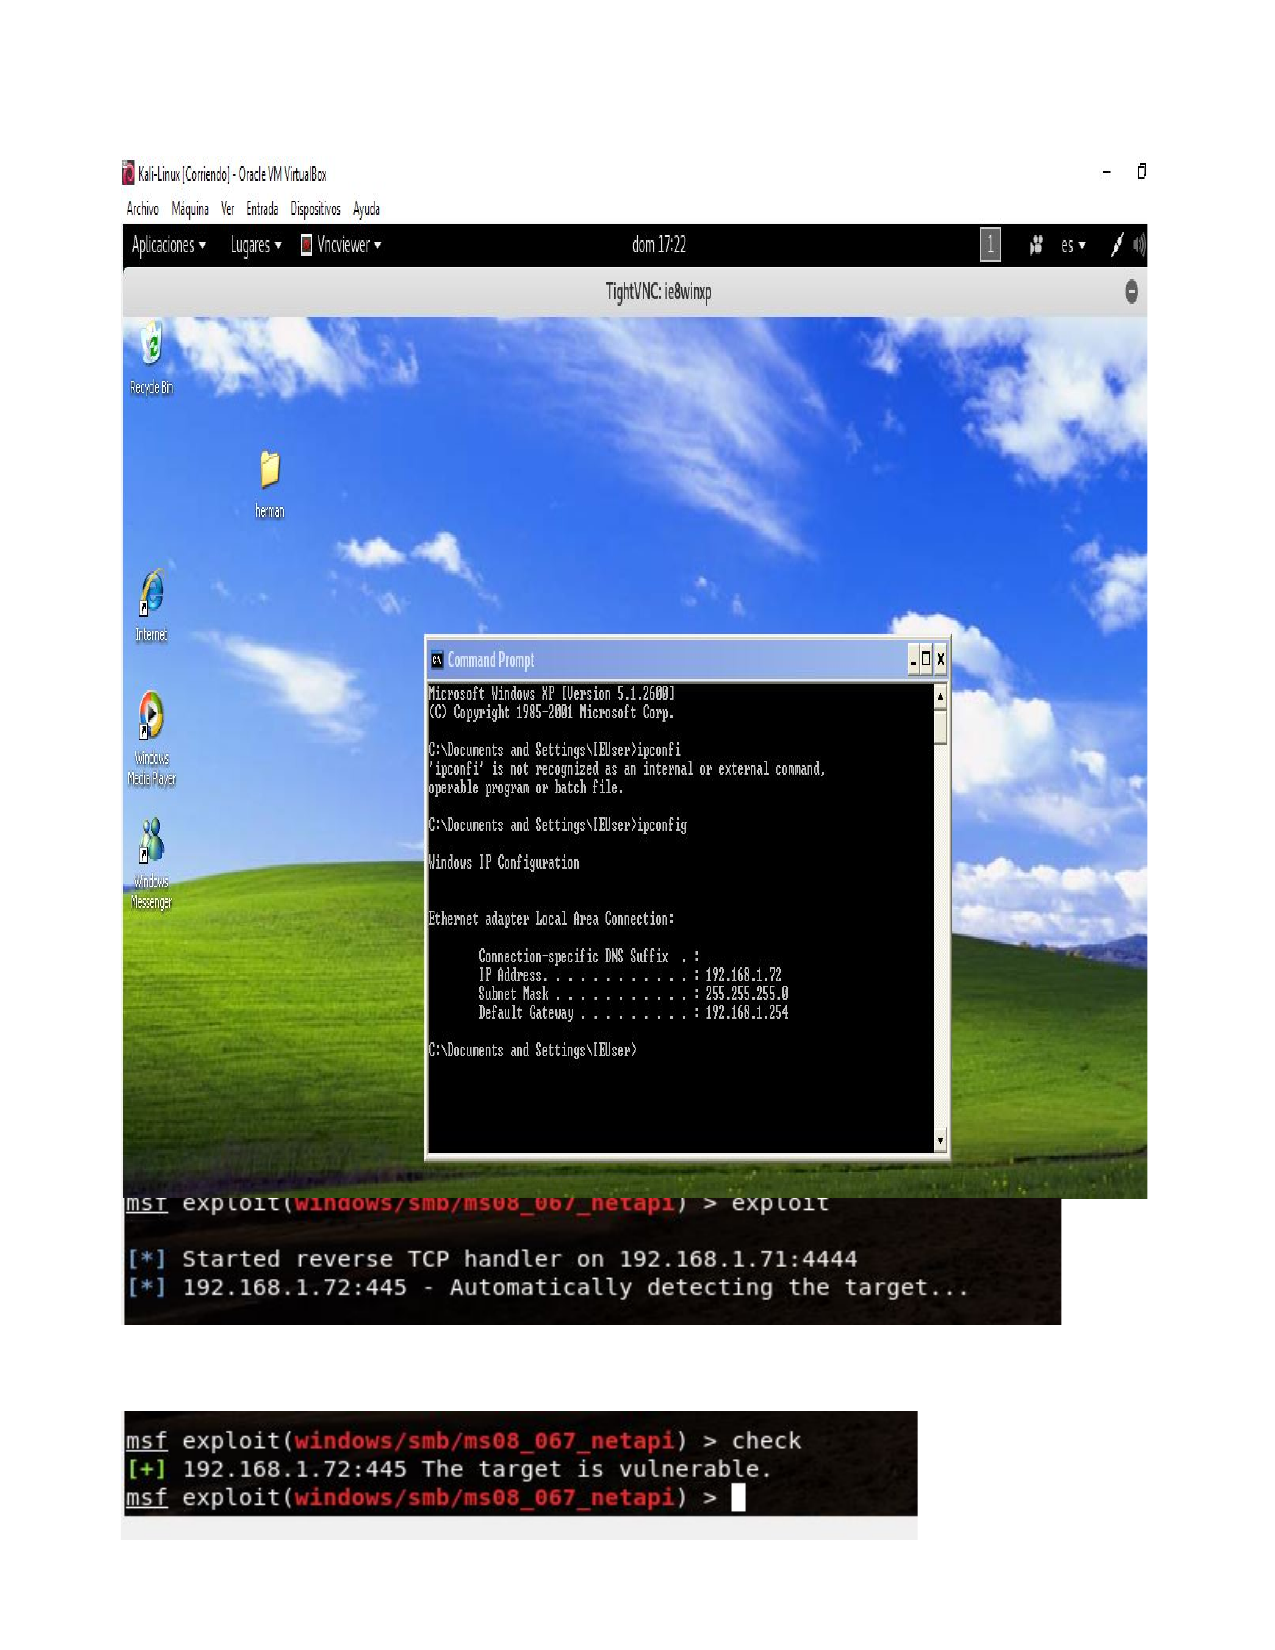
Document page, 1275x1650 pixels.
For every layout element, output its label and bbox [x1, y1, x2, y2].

picture [120, 156, 1148, 1325]
picture [120, 1411, 918, 1540]
